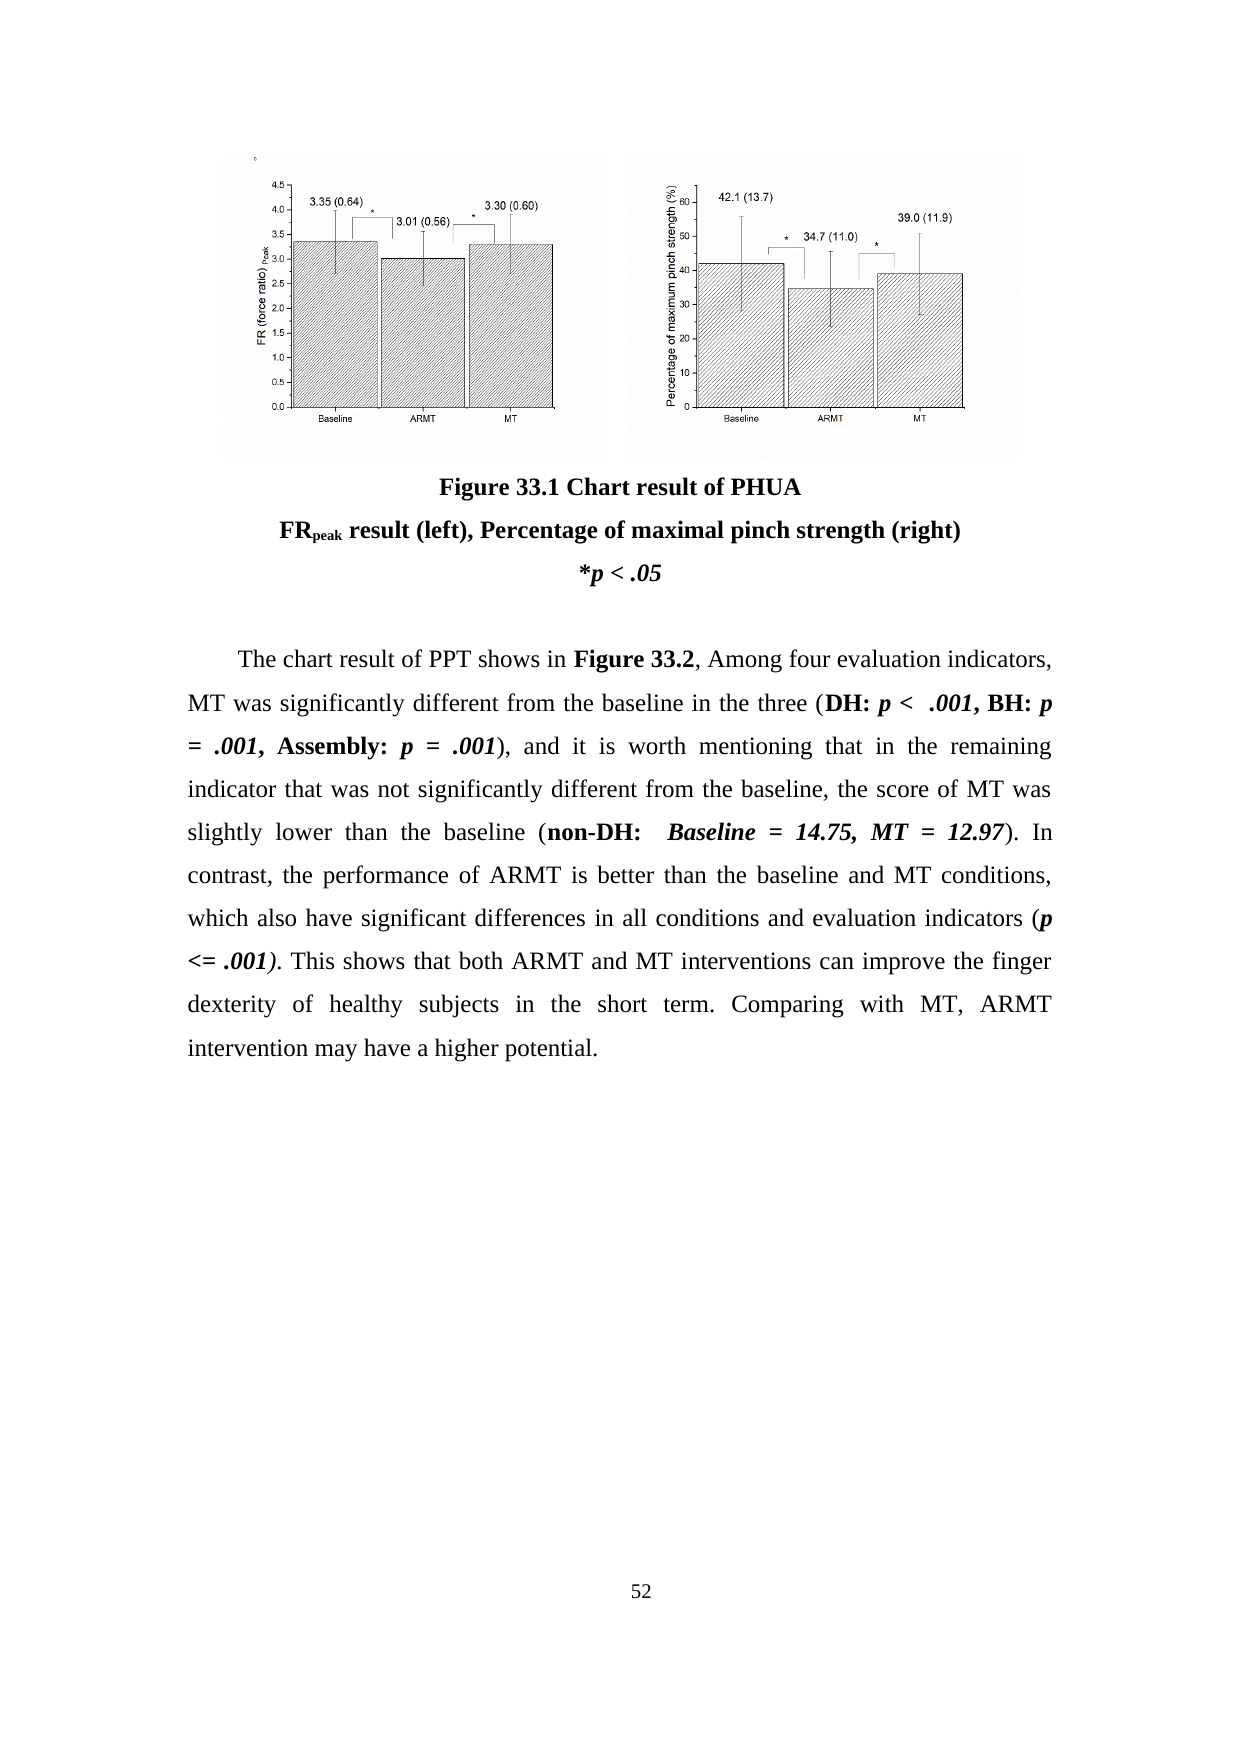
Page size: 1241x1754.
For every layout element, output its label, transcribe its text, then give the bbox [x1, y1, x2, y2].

text The chart result of PPT shows in Figure 33.2, Among four evaluation indicators, MT was significantly different from the baseline in the three (DH: p < .001, BH: p = .001, Assembly: p = .001), and it is worth mentioning that in the remaining indicator that was not significantly different from the baseline, the score of MT was slightly lower than the baseline (non-DH: Baseline = 14.75, MT = 12.97). In contrast, the performance of ARMT is better than the baseline and MT conditions, which also have significant differences in all conditions and evaluation indicators (p <= .001). This shows that both ARMT and MT interventions can improve the finger dexterity of healthy subjects in the short term. Comparing with MT, ARMT intervention may have a higher potential. [187, 644, 1053, 1061]
text *p < .05 [187, 558, 1053, 587]
text Figure 33.1 Chart result of PHUA [187, 472, 1053, 501]
picture [626, 150, 1019, 458]
text FRpeak result (left), Percentage of maximal pinch strength (right) [187, 515, 1053, 544]
picture [222, 150, 608, 458]
